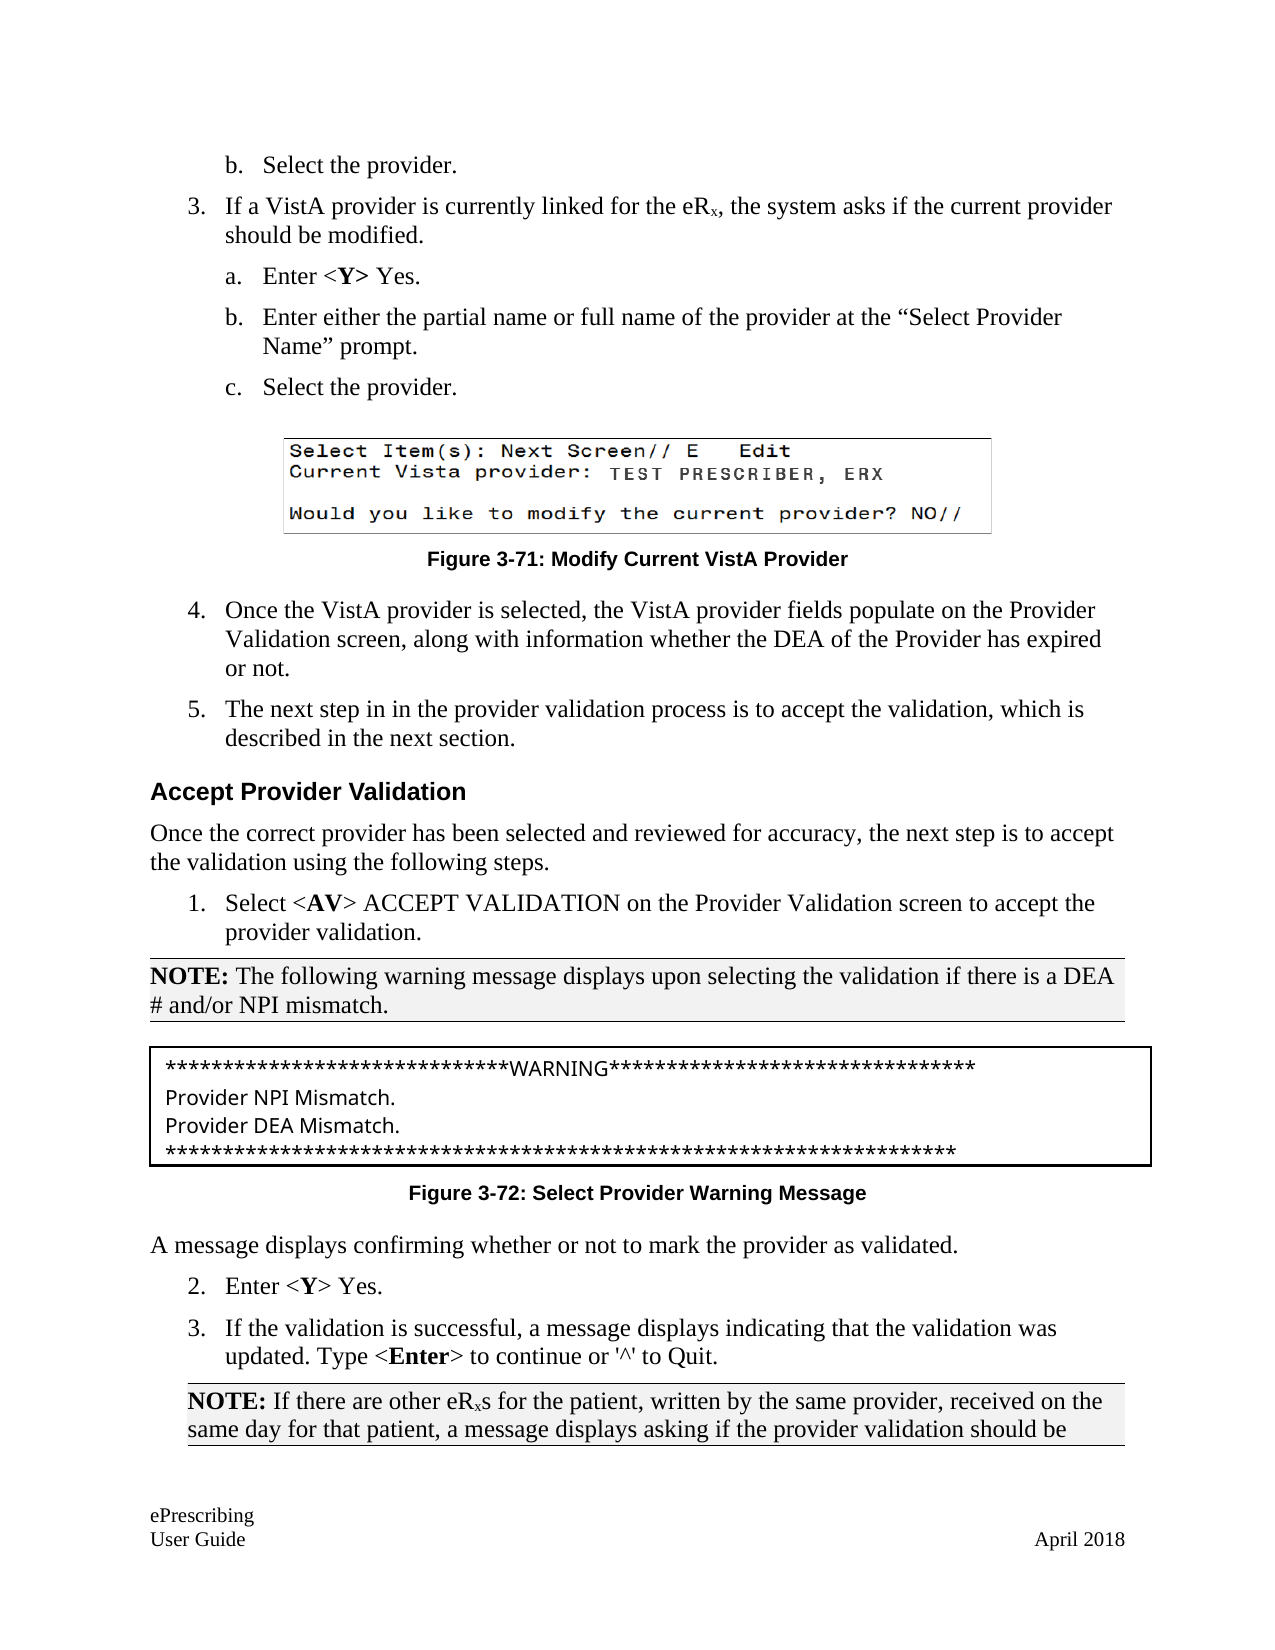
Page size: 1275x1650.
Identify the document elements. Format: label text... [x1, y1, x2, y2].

list Enter either the partial name or full name of the provider at the “Select Provider Name” prompt. [225, 302, 1125, 360]
list If a VistA provider is currently linked for the eRx, the system asks if the current provider should be modified. [187, 191, 1125, 249]
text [187, 1384, 1125, 1446]
list The next step in in the provider validation process is to accept the validation, which is described in the next section. [187, 694, 1125, 752]
list Select the provider. [225, 150, 1125, 179]
list Enter <Y> Yes. [225, 261, 1125, 290]
list Select the provider. [225, 372, 1125, 401]
text Enter <Y> Yes. [187, 1271, 1125, 1300]
text If the validation is successful, a message displays indicating that the validation was updated. Type <Enter> to continue or '^' to Quit. [187, 1313, 1125, 1370]
text A message displays confirming whether or not to mark the provider as validated. [150, 1230, 1125, 1259]
picture [283, 438, 992, 534]
list Select <AV> ACCEPT VALIDATION on the Provider Validation screen to accept the provider validation. [187, 888, 1125, 946]
text Once the correct provider has been selected and reviewed for accuracy, the next step is to accept the validation using the following steps. [150, 818, 1125, 876]
text NOTE: The following warning message displays upon selecting the validation if there is a DEA # and/or NPI mismatch. [150, 959, 1125, 1021]
subtitle Accept Provider Validation [150, 777, 1125, 806]
list Once the VistA provider is selected, the VistA provider fields populate on the Provider Validation screen, along with information whether the DEA of the Provider has expired or not. [187, 596, 1125, 682]
